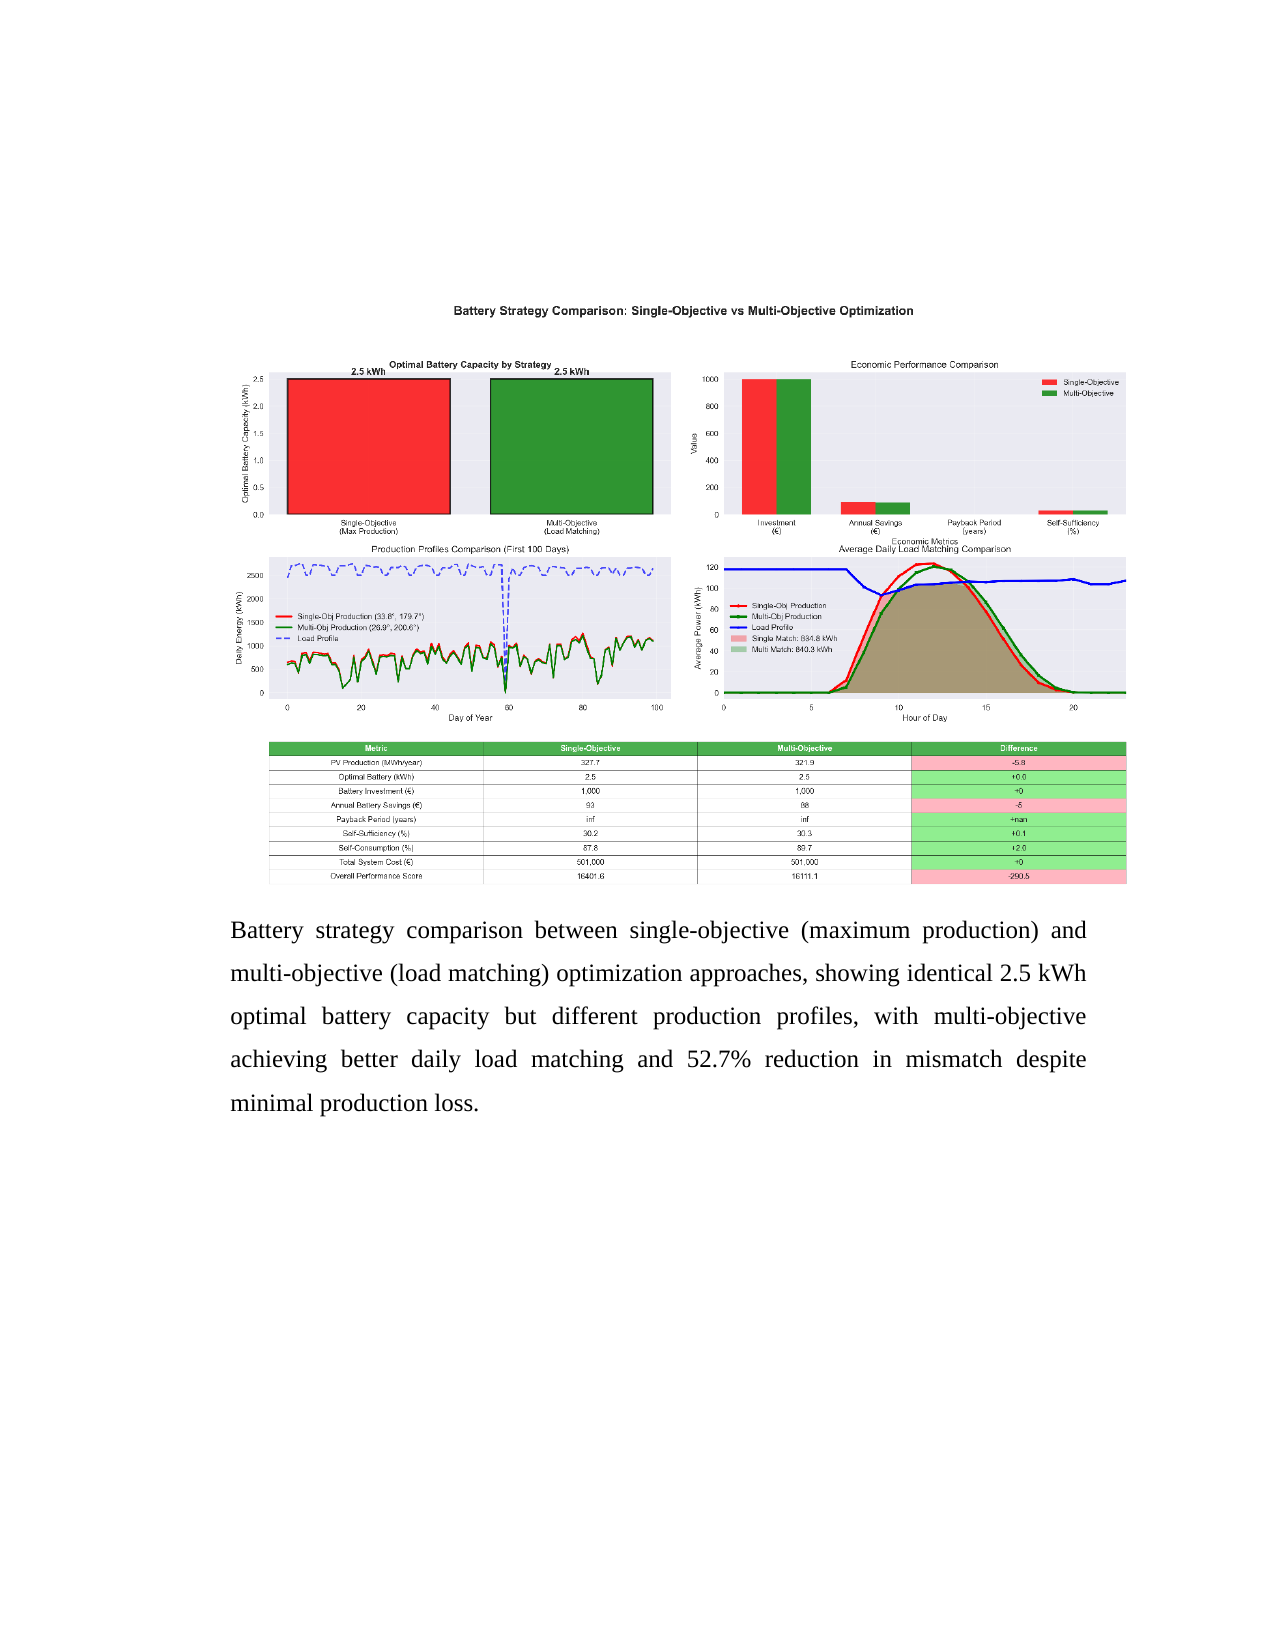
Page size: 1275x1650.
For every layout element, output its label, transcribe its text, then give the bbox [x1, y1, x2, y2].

text Battery strategy comparison between single-objective (maximum production) and multi-objective (load matching) optimization approaches, showing identical 2.5 kWh optimal battery capacity but different production profiles, with multi-objective achieving better daily load matching and 52.7% reduction in mismatch despite minimal production loss. [230, 915, 1087, 1116]
picture [230, 300, 1131, 889]
